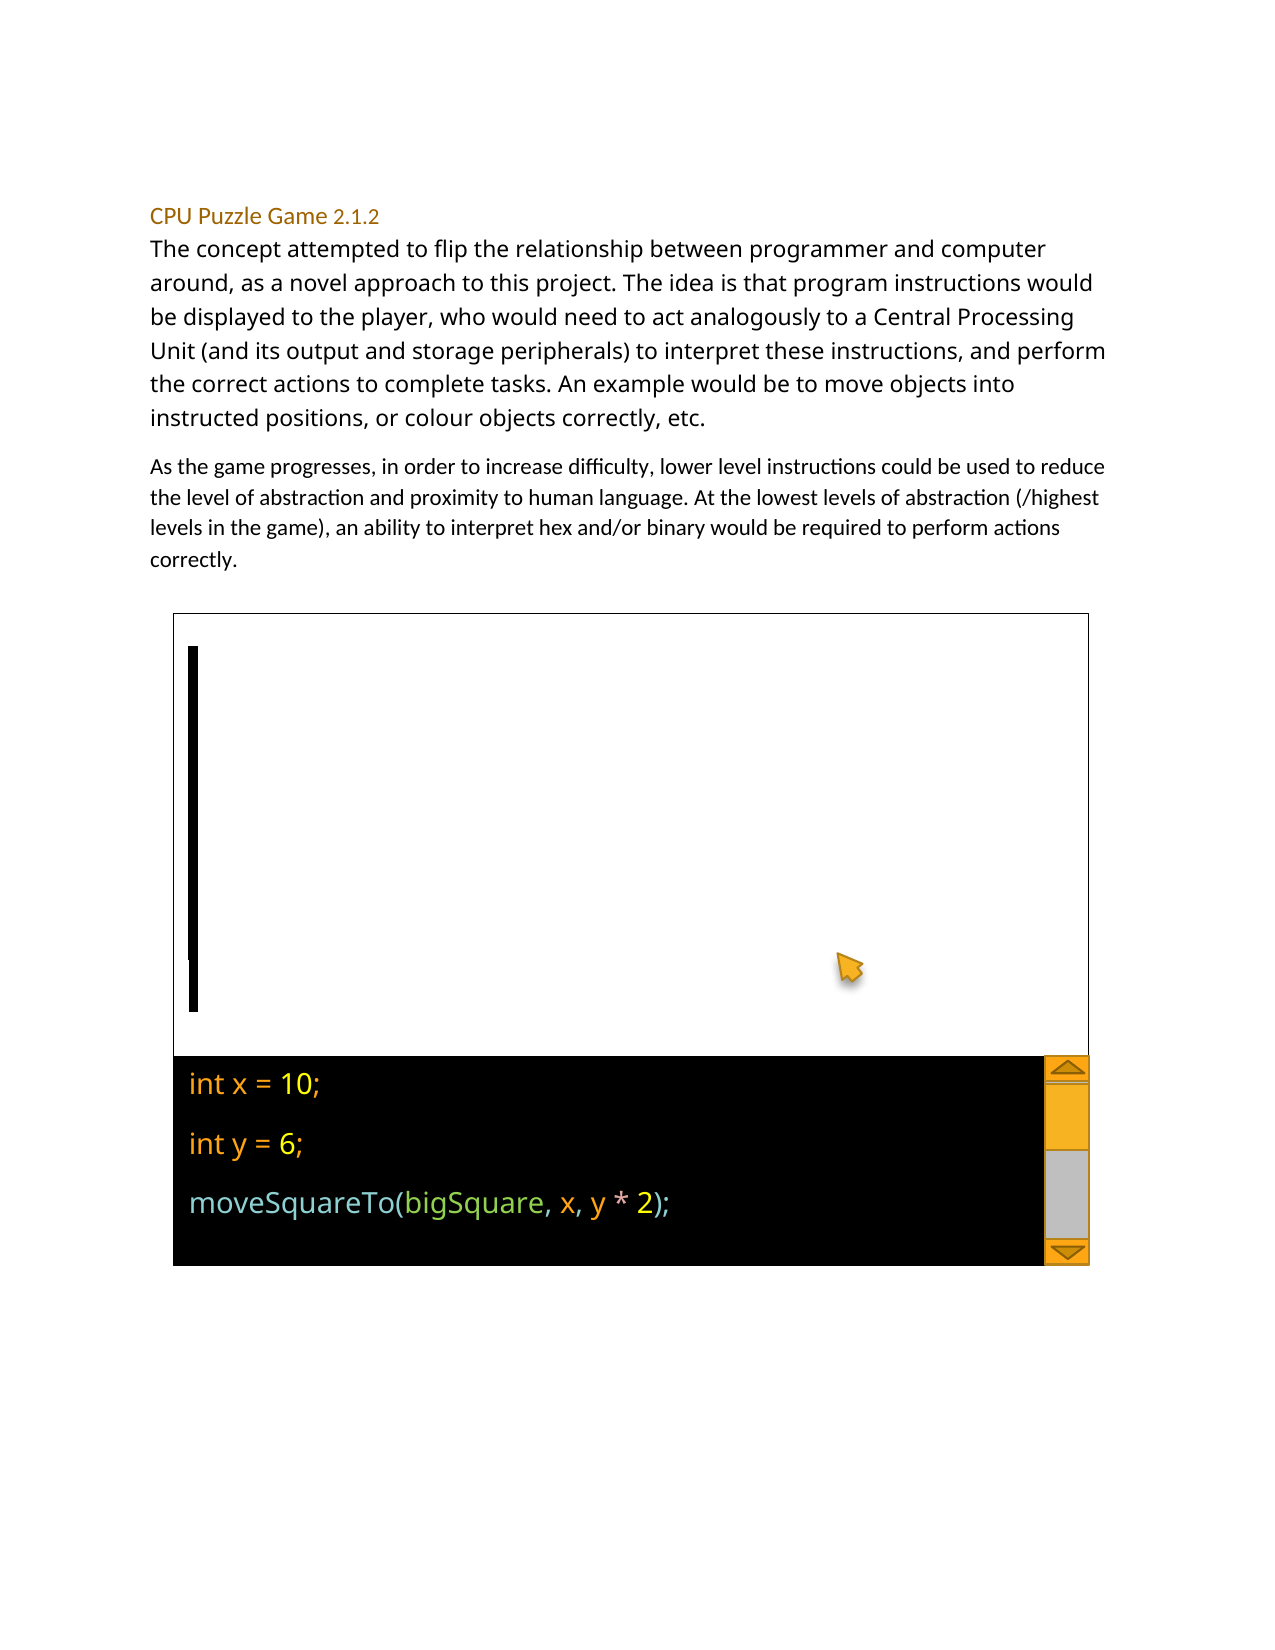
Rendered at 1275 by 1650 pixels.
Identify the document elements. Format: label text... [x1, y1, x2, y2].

subtitle CPU Puzzle Game 2.1.2 [150, 200, 1125, 231]
text The concept attempted to flip the relationship between programmer and computer around, as a novel approach to this project. The idea is that program instructions would be displayed to the player, who would need to act analogously to a Central Processing Unit (and its output and storage peripherals) to interpret these instructions, and perform the correct actions to complete tasks. An example would be to move objects into instructed positions, or colour objects correctly, etc. [150, 233, 1125, 433]
text As the game progresses, in order to increase difficulty, lower level instructions could be used to reduce the level of abstraction and proximity to human language. At the lowest levels of abstraction (/highest levels in the game), an ability to interpret hex and/or binary would be required to perform actions correctly. [150, 452, 1125, 575]
